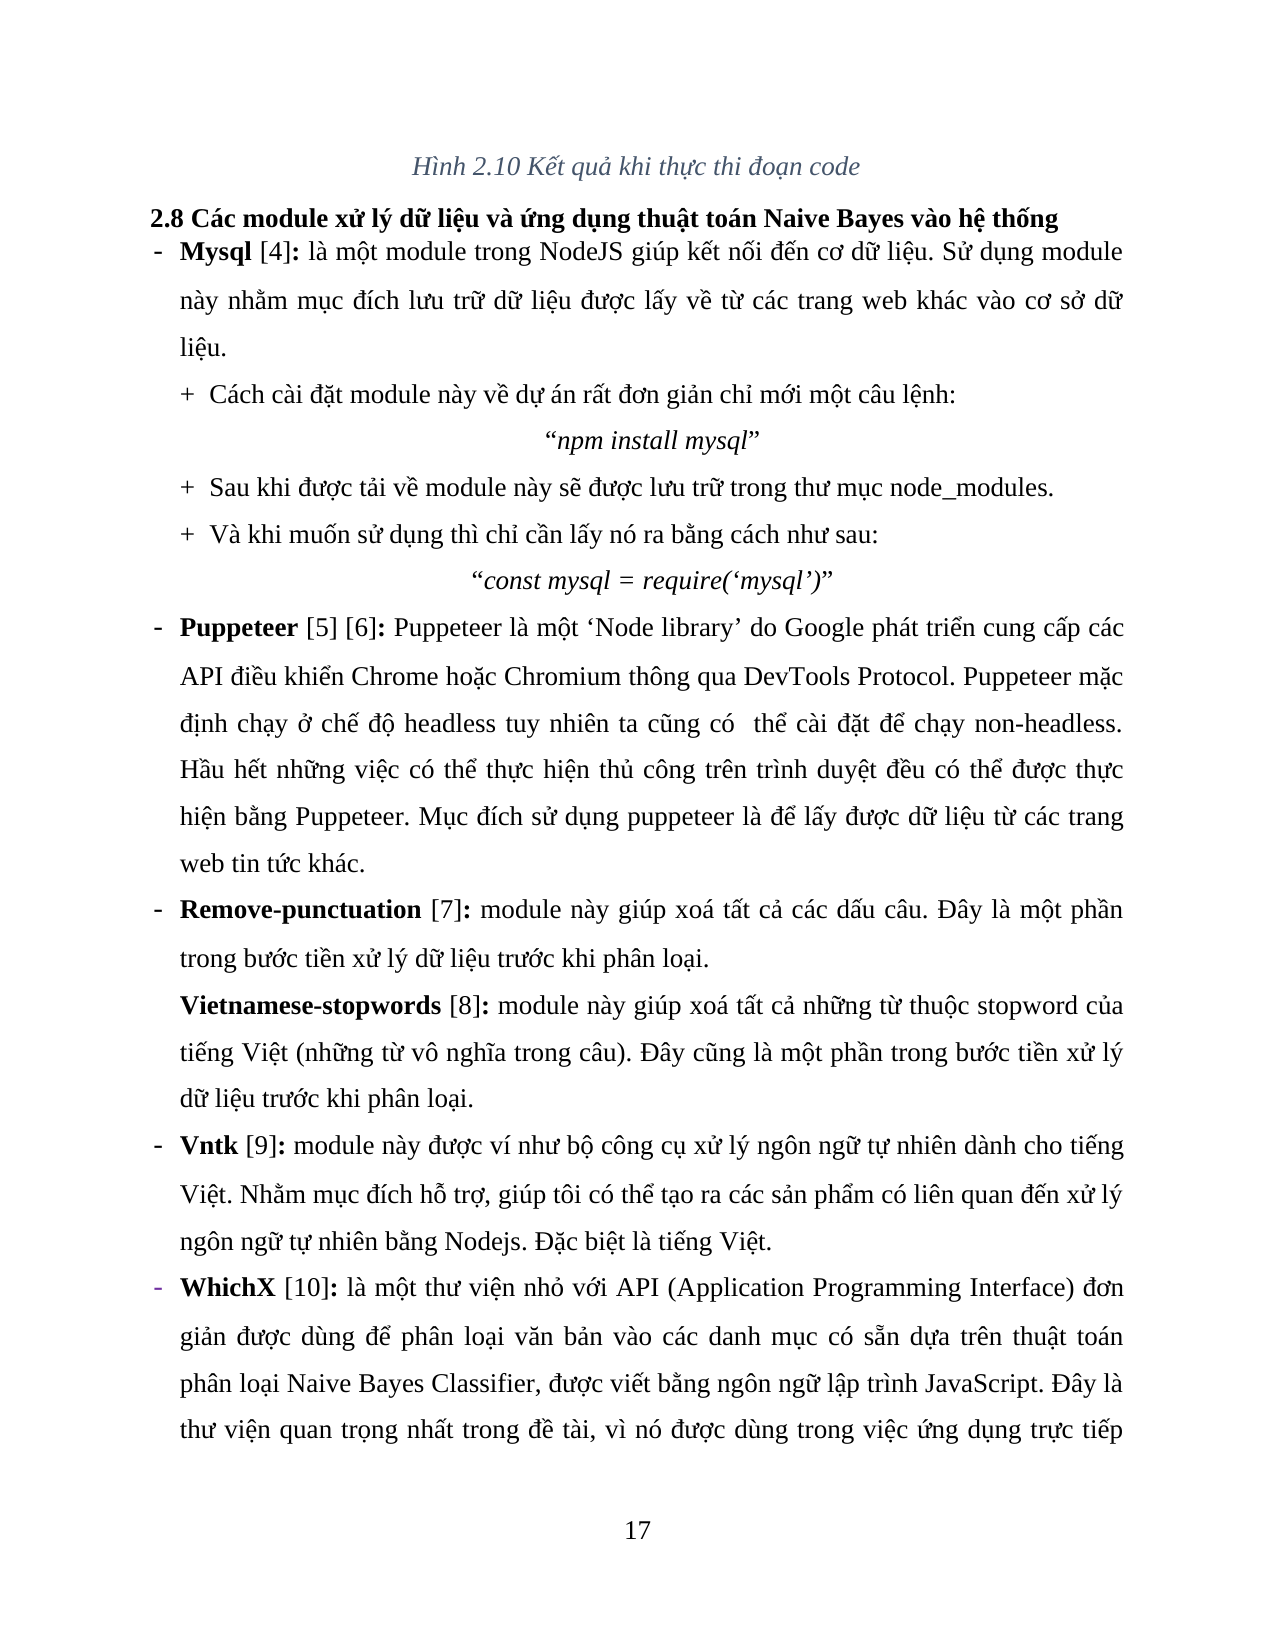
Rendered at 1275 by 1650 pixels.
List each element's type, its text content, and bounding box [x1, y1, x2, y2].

text Hình 2.10 Kết quả khi thực thi đoạn code [150, 150, 1125, 181]
list Puppeteer: Puppeteer là một ‘Node library’ do Google phát triển cung cấp các API điều khiển Chrome hoặc Chromium thông qua DevTools Protocol. Puppeteer mặc định chạy ở chế độ headless tuy nhiên ta cũng có thể cài đặt để chạy non-headless. Hầu hết những việc có thể thực hiện thủ công trên trình duyệt đều có thể được thực hiện bằng Puppeteer. Mục đích sử dụng puppeteer là để lấy được dữ liệu từ các trang web tin tức khác. [150, 611, 1125, 878]
list Và khi muốn sử dụng thì chỉ cần lấy nó ra bằng cách như sau: [179, 518, 1125, 549]
list Vietnamese-stopwords: module này giúp xoá tất cả những từ thuộc stopword của tiếng Việt (những từ vô nghĩa trong câu). Đây cũng là một phần trong bước tiền xử lý dữ liệu trước khi phân loại. [179, 989, 1125, 1113]
list “npm install mysql” [179, 424, 1125, 456]
list Cách cài đặt module này về dự án rất đơn giản chỉ mới một câu lệnh: [179, 378, 1125, 409]
list Vntk: module này được ví như bộ công cụ xử lý ngôn ngữ tự nhiên dành cho tiếng Việt. Nhằm mục đích hỗ trợ, giúp tôi có thể tạo ra các sản phẩm có liên quan đến xử lý ngôn ngữ tự nhiên bằng Nodejs. Đặc biệt là tiếng Việt. [150, 1129, 1125, 1256]
list “const mysql = require(‘mysql’)” [179, 564, 1125, 596]
list Remove-punctuation: module này giúp xoá tất cả các dấu câu. Đây là một phần trong bước tiền xử lý dữ liệu trước khi phân loại. [150, 893, 1125, 973]
list Sau khi được tải về module này sẽ được lưu trữ trong thư mục node_modules. [179, 471, 1125, 502]
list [150, 1271, 1125, 1445]
subtitle 2.8 Các module xử lý dữ liệu và ứng dụng thuật toán Naive Bayes vào hệ thống [150, 202, 1125, 233]
list Mysql: là một module trong NodeJS giúp kết nối đến cơ dữ liệu. Sử dụng module này nhằm mục đích lưu trữ dữ liệu được lấy về từ các trang web khác vào cơ sở dữ liệu. [150, 236, 1125, 362]
